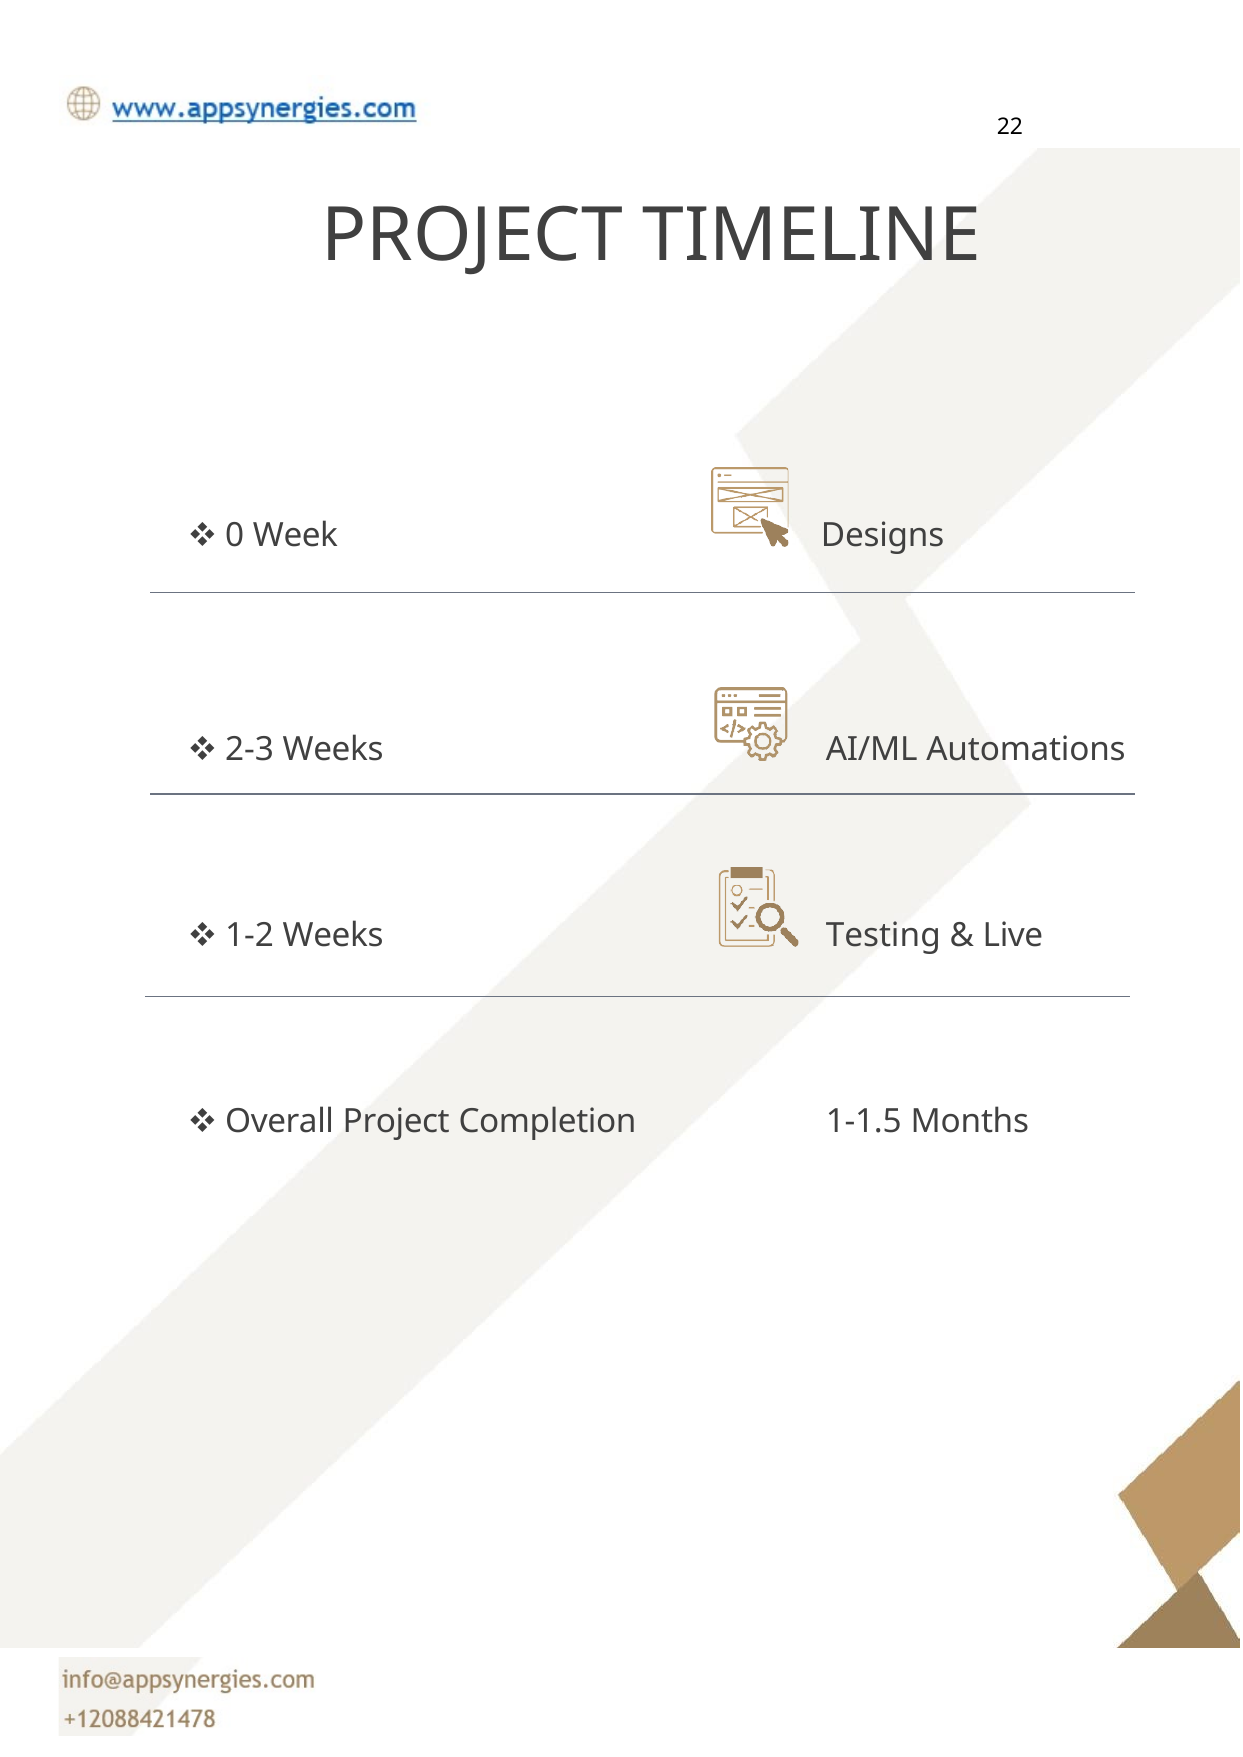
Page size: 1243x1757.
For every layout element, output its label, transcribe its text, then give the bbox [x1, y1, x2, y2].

subtitle PROJECT TIMELINE [224, 180, 1078, 282]
picture [58, 75, 431, 135]
picture [58, 1657, 317, 1736]
subtitle 2-3 Weeks AI/ML Automations [187, 687, 1243, 770]
picture [0, 148, 1240, 1648]
subtitle 1-2 Weeks Testing & Live [187, 867, 1243, 956]
subtitle Overall Project Completion 1-1.5 Months [187, 1097, 1243, 1142]
subtitle 0 Week Designs [187, 467, 1243, 556]
